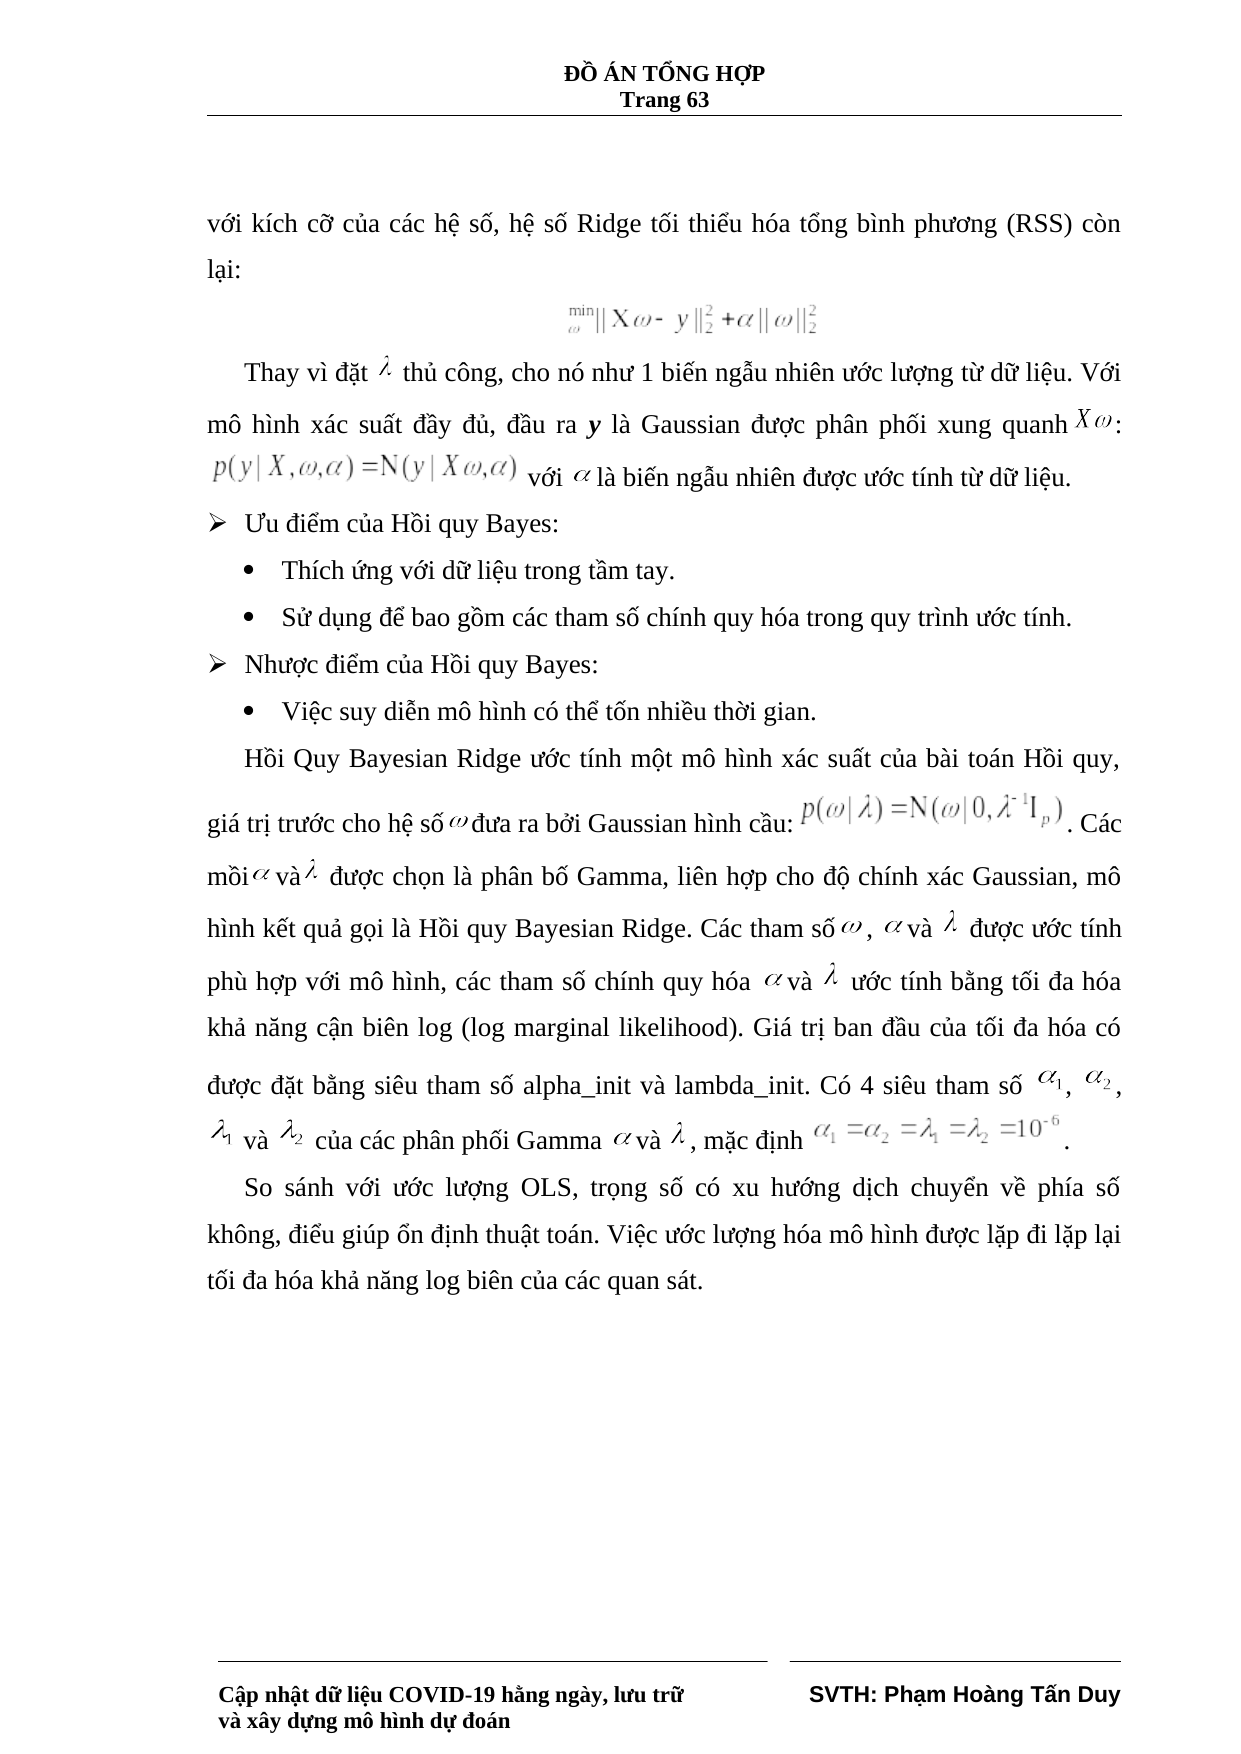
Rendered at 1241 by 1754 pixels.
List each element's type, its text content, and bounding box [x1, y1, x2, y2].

text Thay vì đặt thủ công, cho nó như 1 biến ngẫu nhiên ước lượng từ dữ liệu. Với mô hình xác suất đầy đủ, đầu ra y là Gaussian được phân phối xung quanh: với là biến ngẫu nhiên được ước tính từ dữ liệu. [207, 350, 1122, 492]
text Hồi Quy Bayesian Ridge ước tính một mô hình xác suất của bài toán Hồi quy, giá trị trước cho hệ sốđưa ra bởi Gaussian hình cầu:. Các mồivà được chọn là phân bố Gamma, liên hợp cho độ chính xác Gaussian, mô hình kết quả gọi là Hồi quy Bayesian Ridge. Các tham số, và được ước tính phù hợp với mô hình, các tham số chính quy hóa và ước tính bằng tối đa hóa khả năng cận biên log (log marginal likelihood). Giá trị ban đầu của tối đa hóa có được đặt bằng siêu tham số alpha_init và lambda_init. Có 4 siêu tham số , , và của các phân phối Gamma và , mặc định . [207, 742, 1122, 1156]
list Nhược điểm của Hồi quy Bayes: [207, 648, 1122, 679]
list Sử dụng để bao gồm các tham số chính quy hóa trong quy trình ước tính. [244, 601, 1122, 633]
text So sánh với ước lượng OLS, trọng số có xu hướng dịch chuyển về phía số không, điểu giúp ổn định thuật toán. Việc ước lượng hóa mô hình được lặp đi lặp lại tối đa hóa khả năng log biên của các quan sát. [207, 1171, 1122, 1296]
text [207, 207, 1122, 284]
list Ưu điểm của Hồi quy Bayes: [207, 508, 1122, 539]
list Thích ứng với dữ liệu trong tầm tay. [244, 554, 1122, 586]
list Việc suy diễn mô hình có thể tốn nhiều thời gian. [244, 695, 1122, 726]
